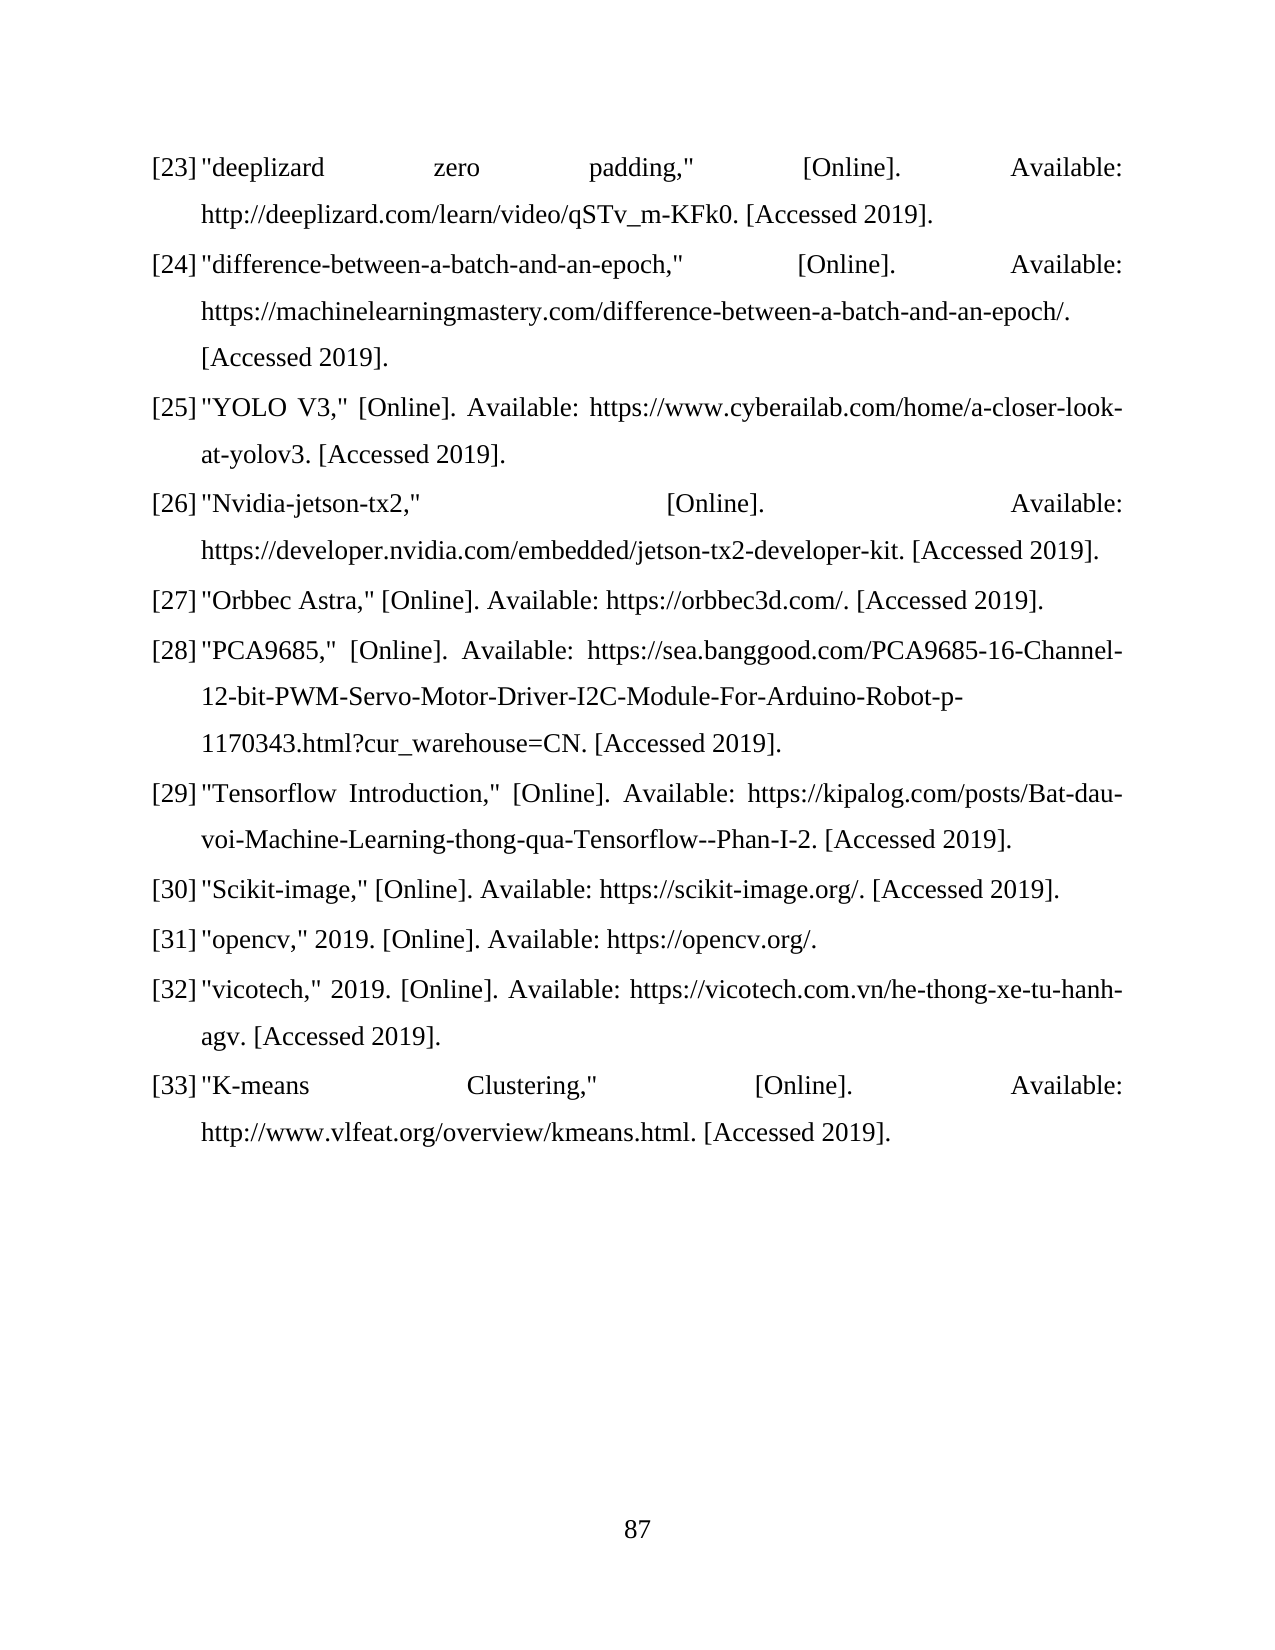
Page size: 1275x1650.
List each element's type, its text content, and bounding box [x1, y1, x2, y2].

table_cell "Scikit-image," [Online]. Available: https://scikit-image.org/. [Accessed 2019]. [199, 872, 1125, 922]
table_cell "deeplizard zero padding," [Online]. Available: http://deeplizard.com/learn/video/qSTv_m-KFk0. [Accessed 2019]. [199, 150, 1125, 246]
table_cell "YOLO V3," [Online]. Available: https://www.cyberailab.com/home/a-closer-look-at-yolov3. [Accessed 2019]. [199, 390, 1125, 486]
table_cell "vicotech," 2019. [Online]. Available: https://vicotech.com.vn/he-thong-xe-tu-hanh-agv. [Accessed 2019]. [199, 971, 1125, 1068]
table_cell "Tensorflow Introduction," [Online]. Available: https://kipalog.com/posts/Bat-dau-voi-Machine-Learning-thong-qua-Tensorflow--Phan-I-2. [Accessed 2019]. [199, 775, 1125, 872]
table_cell "difference-between-a-batch-and-an-epoch," [Online]. Available: https://machinelearningmastery.com/difference-between-a-batch-and-an-epoch/. [Accessed 2019]. [199, 246, 1125, 389]
table_cell [27] [150, 583, 199, 632]
table_cell "opencv," 2019. [Online]. Available: https://opencv.org/. [199, 922, 1125, 971]
table_cell [33] [150, 1068, 199, 1164]
table_cell "K-means Clustering," [Online]. Available: http://www.vlfeat.org/overview/kmeans.html. [Accessed 2019]. [199, 1068, 1125, 1164]
table_cell [31] [150, 922, 199, 971]
table_cell [29] [150, 775, 199, 872]
table_cell [24] [150, 246, 199, 389]
table_cell [23] [150, 150, 199, 246]
table_cell "Nvidia-jetson-tx2," [Online]. Available: https://developer.nvidia.com/embedded/jetson-tx2-developer-kit. [Accessed 2019]. [199, 486, 1125, 582]
table_cell [26] [150, 486, 199, 582]
table_cell "Orbbec Astra," [Online]. Available: https://orbbec3d.com/. [Accessed 2019]. [199, 583, 1125, 632]
table_cell "PCA9685," [Online]. Available: https://sea.banggood.com/PCA9685-16-Channel-12-bit-PWM-Servo-Motor-Driver-I2C-Module-For-Arduino-Robot-p-1170343.html?cur_warehouse=CN. [Accessed 2019]. [199, 632, 1125, 775]
table_cell [32] [150, 971, 199, 1068]
table_cell [28] [150, 632, 199, 775]
table_cell [30] [150, 872, 199, 922]
table_cell [25] [150, 390, 199, 486]
